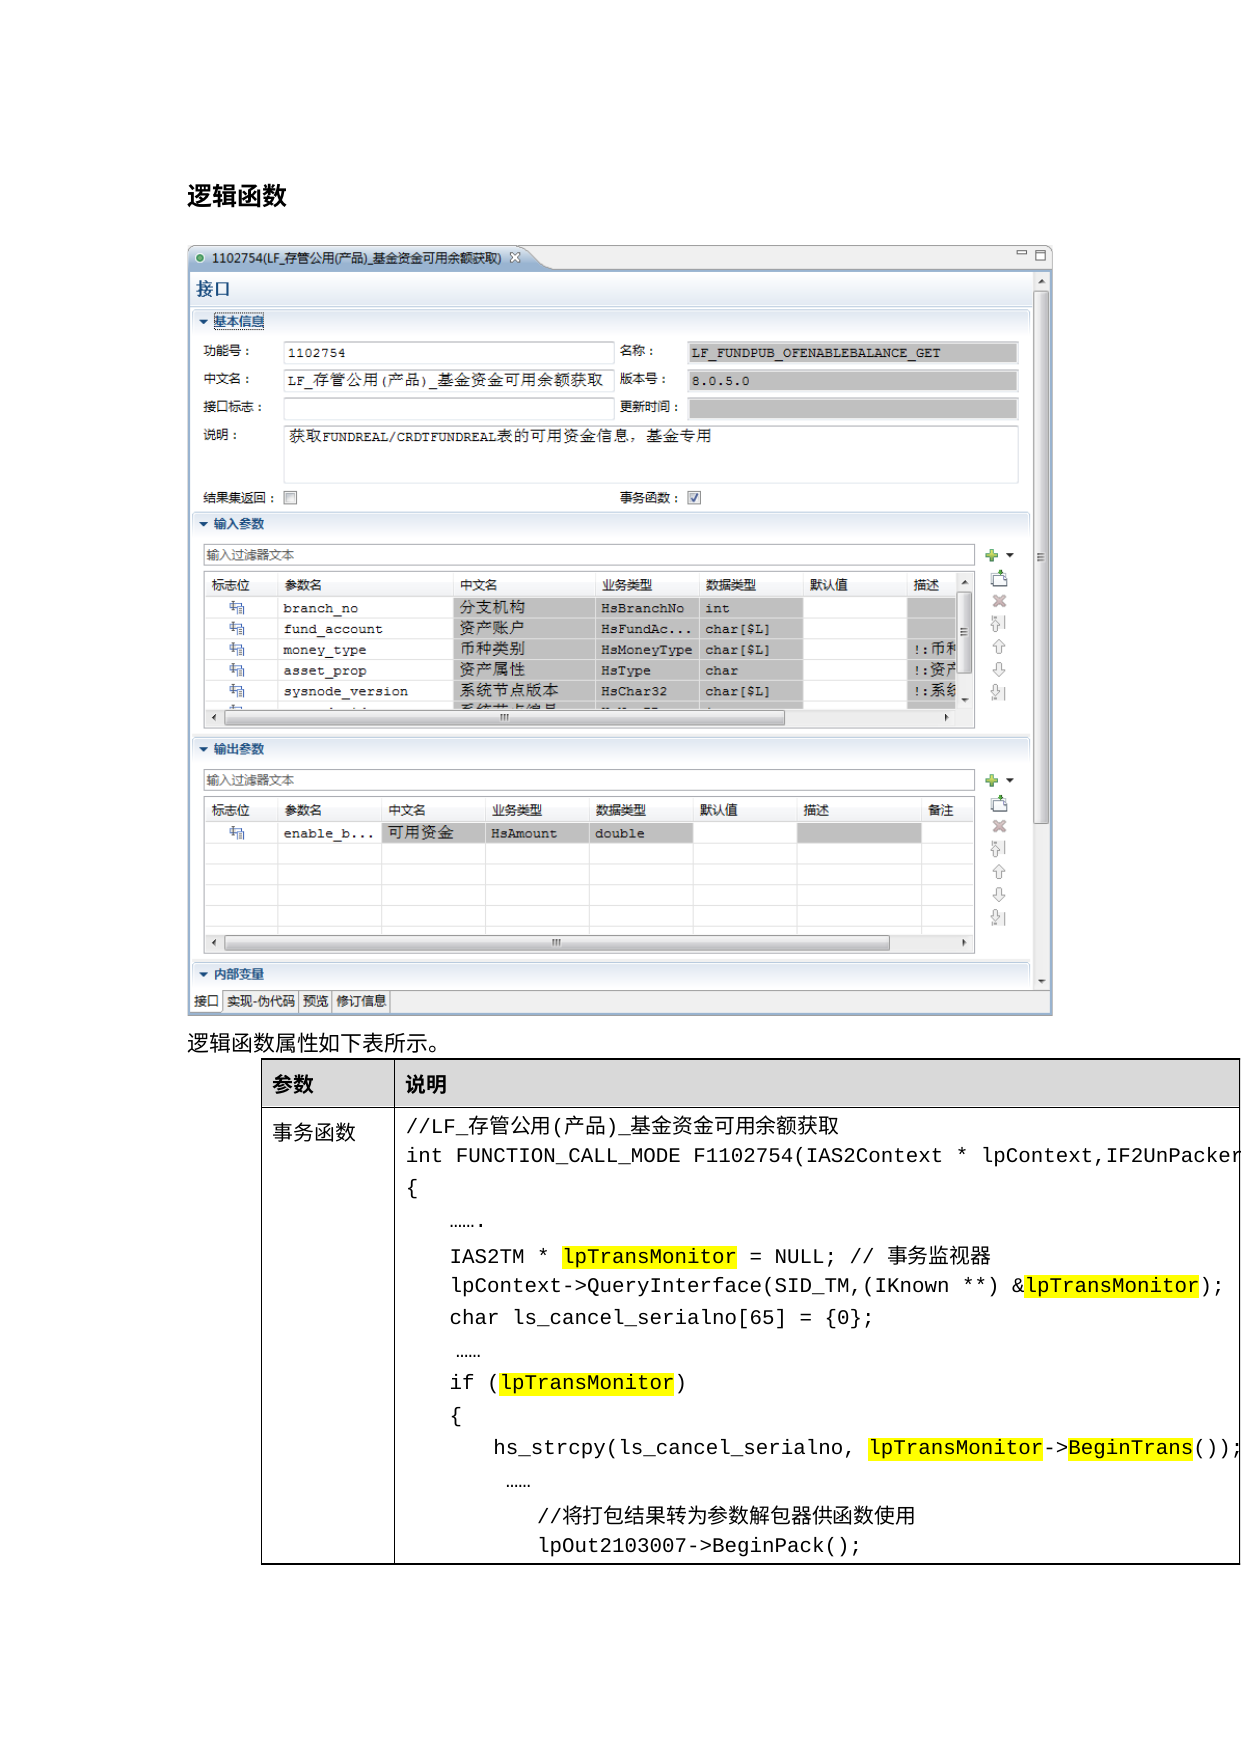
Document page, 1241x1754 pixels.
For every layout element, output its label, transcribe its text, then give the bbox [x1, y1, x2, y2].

text 逻辑函数属性如下表所示。 [187, 1026, 1053, 1058]
table_cell 事务函数 [262, 1108, 394, 1563]
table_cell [395, 1108, 1239, 1563]
subtitle 逻辑函数 [187, 162, 1053, 227]
table_header 说明 [395, 1060, 1239, 1106]
table_header 参数 [262, 1060, 394, 1106]
picture [187, 245, 1053, 1016]
